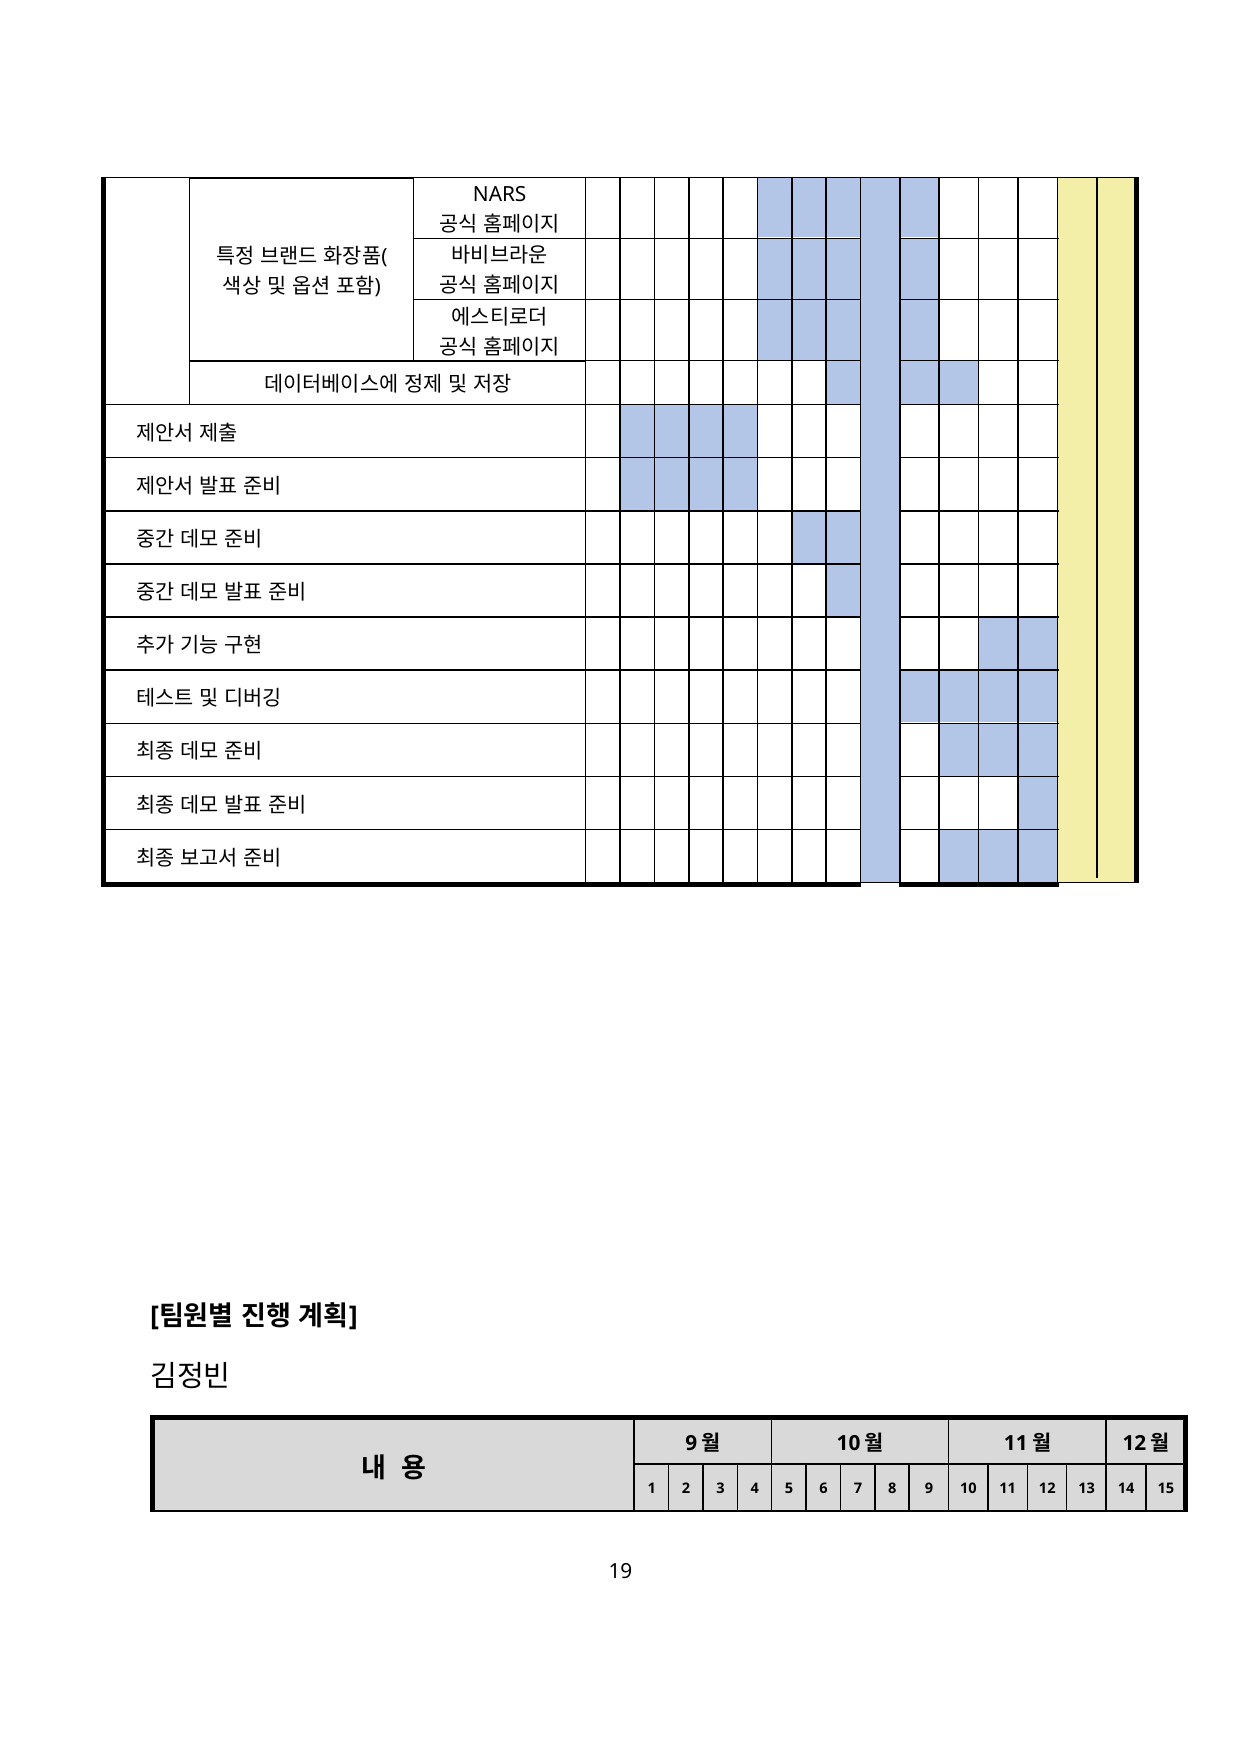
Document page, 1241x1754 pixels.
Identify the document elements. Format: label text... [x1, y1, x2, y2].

table_cell [827, 405, 860, 457]
table_cell [901, 361, 938, 404]
table_cell [901, 777, 938, 829]
table_cell [724, 239, 757, 299]
table_header 10월 [772, 1420, 948, 1463]
table_cell [758, 361, 791, 404]
table_cell [901, 458, 938, 510]
table_cell [827, 671, 860, 722]
table_cell [655, 671, 688, 722]
table_cell [940, 671, 978, 722]
table_cell [655, 178, 688, 237]
table_cell [793, 512, 825, 563]
table_cell [1019, 178, 1057, 237]
table_cell [758, 458, 791, 510]
table_cell [586, 178, 619, 237]
table_cell 3 [704, 1465, 737, 1510]
table_cell [621, 405, 654, 457]
table_cell 1 [635, 1465, 668, 1510]
table_cell 4 [738, 1465, 771, 1510]
table_cell [1019, 458, 1057, 510]
table_cell 14 [1107, 1465, 1145, 1510]
table_cell [1019, 361, 1057, 404]
table_cell 데이터베이스에 정제 및 저장 [190, 362, 585, 404]
table_cell [586, 830, 619, 882]
table_cell [979, 565, 1017, 616]
table_cell [690, 618, 722, 669]
table_cell [724, 300, 757, 360]
table_cell [690, 512, 722, 563]
table_cell [758, 777, 791, 829]
table_cell [724, 618, 757, 669]
table_cell [690, 777, 722, 829]
table_cell [586, 458, 619, 510]
table_cell [586, 239, 619, 299]
table_cell [655, 458, 688, 510]
table_cell [940, 178, 978, 237]
table_cell [901, 512, 938, 563]
table_cell [724, 178, 757, 237]
table_cell [586, 671, 619, 722]
table_cell [724, 830, 757, 882]
table_cell 최종 보고서 준비 [106, 830, 585, 882]
table_cell 중간 데모 준비 [106, 512, 585, 563]
table_cell [827, 178, 860, 237]
table_cell 11 [989, 1465, 1027, 1510]
table_cell [621, 671, 654, 722]
table_cell [724, 724, 757, 776]
table_cell [940, 777, 978, 829]
table_cell [655, 618, 688, 669]
table_cell [655, 405, 688, 457]
table_cell [793, 178, 825, 237]
table_cell 바비브라운 공식 홈페이지 [414, 239, 585, 299]
table_cell [940, 830, 978, 882]
table_cell [655, 777, 688, 829]
table_cell [621, 300, 654, 360]
table_cell [827, 361, 860, 404]
table_cell [940, 458, 978, 510]
table_cell [758, 512, 791, 563]
table_cell [979, 724, 1017, 776]
table_cell [1019, 671, 1057, 722]
table_cell [724, 512, 757, 563]
table_cell [758, 671, 791, 722]
table_cell [1019, 405, 1057, 457]
table_cell 9 [910, 1465, 948, 1510]
table_cell [655, 830, 688, 882]
table_cell [940, 405, 978, 457]
table_cell [758, 565, 791, 616]
table_cell [586, 565, 619, 616]
table_cell [758, 300, 791, 360]
table_cell [827, 512, 860, 563]
table_cell [940, 300, 978, 360]
table_header 9월 [635, 1420, 771, 1463]
table_cell [586, 777, 619, 829]
table_cell [690, 724, 722, 776]
table_cell [724, 361, 757, 404]
table_cell 2 [669, 1465, 702, 1510]
table_cell [586, 405, 619, 457]
table_cell [1019, 618, 1057, 669]
table_cell [827, 458, 860, 510]
table_cell [793, 565, 825, 616]
table_cell [1019, 300, 1057, 360]
table_cell [940, 512, 978, 563]
table_cell [979, 618, 1017, 669]
table_cell [901, 724, 938, 776]
table_cell 최종 데모 발표 준비 [106, 777, 585, 829]
table_cell [690, 830, 722, 882]
table_cell [901, 300, 938, 360]
table_cell [621, 458, 654, 510]
table_cell NARS 공식 홈페이지 [414, 178, 585, 237]
table_cell [724, 671, 757, 722]
table_cell [827, 239, 860, 299]
table_cell 15 [1147, 1465, 1183, 1510]
table_cell [621, 724, 654, 776]
table_cell [621, 512, 654, 563]
table_cell [1019, 239, 1057, 299]
table_cell [793, 671, 825, 722]
table_cell [690, 565, 722, 616]
table_cell [940, 239, 978, 299]
table_cell [655, 239, 688, 299]
table_cell [655, 300, 688, 360]
table_cell [979, 405, 1017, 457]
table_cell [979, 239, 1017, 299]
table_cell [793, 300, 825, 360]
table_cell [979, 178, 1017, 237]
table_cell 10 [949, 1465, 987, 1510]
table_cell [1019, 512, 1057, 563]
table_cell [793, 777, 825, 829]
table_cell [724, 777, 757, 829]
table_cell [1019, 724, 1057, 776]
table_cell [827, 830, 860, 882]
table_cell [901, 178, 938, 237]
table_cell [793, 239, 825, 299]
table_cell [621, 565, 654, 616]
table_cell 6 [807, 1465, 840, 1510]
table_cell [827, 565, 860, 616]
table_cell [901, 830, 938, 882]
table_cell [621, 239, 654, 299]
table_cell [586, 512, 619, 563]
table_header 11월 [949, 1420, 1105, 1463]
table_cell [1019, 565, 1057, 616]
table_cell [979, 458, 1017, 510]
table_cell [827, 777, 860, 829]
table_cell [979, 300, 1017, 360]
table_cell [758, 239, 791, 299]
table_cell [901, 405, 938, 457]
table_cell [621, 777, 654, 829]
table_cell [724, 405, 757, 457]
table_cell [901, 239, 938, 299]
table_cell [586, 724, 619, 776]
table_cell [690, 239, 722, 299]
table_cell 테스트 및 디버깅 [106, 671, 585, 722]
table_cell [758, 618, 791, 669]
table_cell 중간 데모 발표 준비 [106, 565, 585, 616]
table_cell [793, 618, 825, 669]
table_cell 7 [841, 1465, 874, 1510]
table_cell [793, 830, 825, 882]
table_cell [940, 618, 978, 669]
table_cell [621, 178, 654, 237]
table_cell [979, 830, 1017, 882]
table_cell [979, 671, 1017, 722]
table_cell [793, 361, 825, 404]
table_cell [793, 458, 825, 510]
table_cell 에스티로더 공식 홈페이지 [414, 300, 585, 360]
table_cell [758, 405, 791, 457]
table_cell 제안서 제출 [106, 405, 585, 457]
table_cell [940, 361, 978, 404]
table_cell [655, 724, 688, 776]
table_cell [690, 458, 722, 510]
table_cell [827, 618, 860, 669]
table_cell [724, 565, 757, 616]
table_cell [758, 830, 791, 882]
table_cell [586, 618, 619, 669]
table_cell [940, 724, 978, 776]
table_cell [655, 361, 688, 404]
table_cell 제안서 발표 준비 [106, 458, 585, 510]
table_cell [1019, 830, 1057, 882]
table_header 내 용 [155, 1420, 633, 1510]
table_cell [793, 405, 825, 457]
table_cell [655, 512, 688, 563]
table_cell [621, 361, 654, 404]
table_cell [655, 565, 688, 616]
table_cell 12 [1028, 1465, 1066, 1510]
table_cell [979, 777, 1017, 829]
table_cell [979, 512, 1017, 563]
table_cell [690, 405, 722, 457]
table_cell [827, 300, 860, 360]
table_cell [901, 671, 938, 722]
table_cell [940, 565, 978, 616]
table_cell 13 [1067, 1465, 1105, 1510]
table_cell [690, 671, 722, 722]
table_cell [690, 300, 722, 360]
table_cell [793, 724, 825, 776]
table_cell 최종 데모 준비 [106, 724, 585, 776]
table_cell [690, 361, 722, 404]
table_cell 5 [772, 1465, 805, 1510]
table_cell [1019, 777, 1057, 829]
table_cell 8 [876, 1465, 908, 1510]
table_header 12월 [1107, 1420, 1183, 1463]
table_cell [621, 618, 654, 669]
table_cell [979, 361, 1017, 404]
text 김정빈 [150, 1353, 1090, 1395]
table_cell [758, 178, 791, 237]
table_cell [724, 458, 757, 510]
table_cell [690, 178, 722, 237]
table_cell [586, 361, 619, 404]
table_cell [586, 300, 619, 360]
table_cell [901, 565, 938, 616]
table_cell [901, 618, 938, 669]
table_cell 특정 브랜드 화장품(색상 및 옵션 포함) [190, 179, 413, 360]
table_cell [621, 830, 654, 882]
text [팀원별 진행 계획] [150, 1294, 1090, 1333]
table_cell [758, 724, 791, 776]
table_cell [827, 724, 860, 776]
table_cell 추가 기능 구현 [106, 618, 585, 669]
